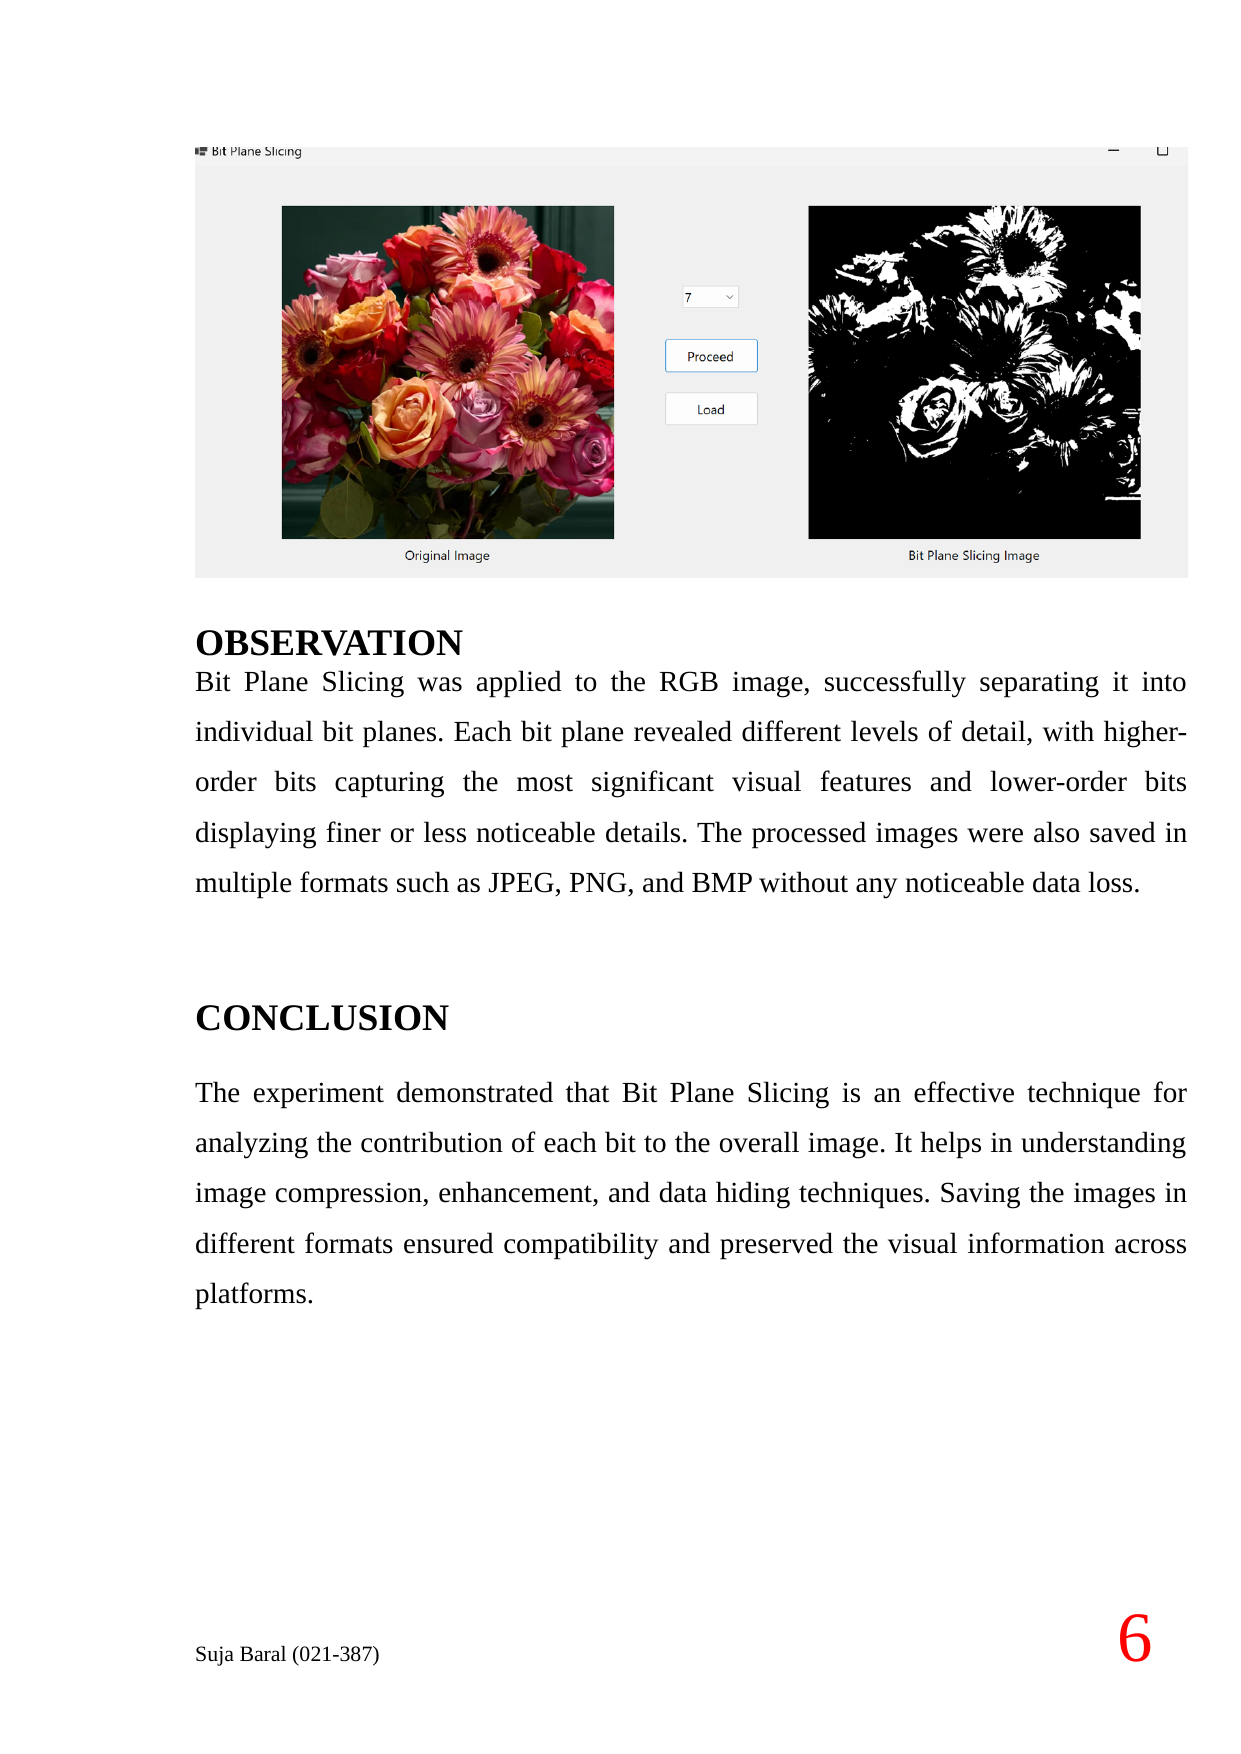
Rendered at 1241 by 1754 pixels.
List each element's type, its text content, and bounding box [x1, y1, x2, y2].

text The experiment demonstrated that Bit Plane Slicing is an effective technique for analyzing the contribution of each bit to the overall image. It helps in understanding image compression, enhancement, and data hiding techniques. Saving the images in different formats ensured compatibility and preserved the visual information across platforms. [195, 1075, 1188, 1310]
text CONCLUSION [195, 995, 1188, 1038]
picture [195, 147, 1189, 578]
text Bit Plane Slicing was applied to the RGB image, successfully separating it into individual bit planes. Each bit plane revealed different levels of detail, with higher-order bits capturing the most significant visual features and lower-order bits displaying finer or less noticeable details. The processed images were also saved in multiple formats such as JPEG, PNG, and BMP without any noticeable data loss. [195, 664, 1188, 898]
text OBSERVATION [195, 621, 1188, 664]
